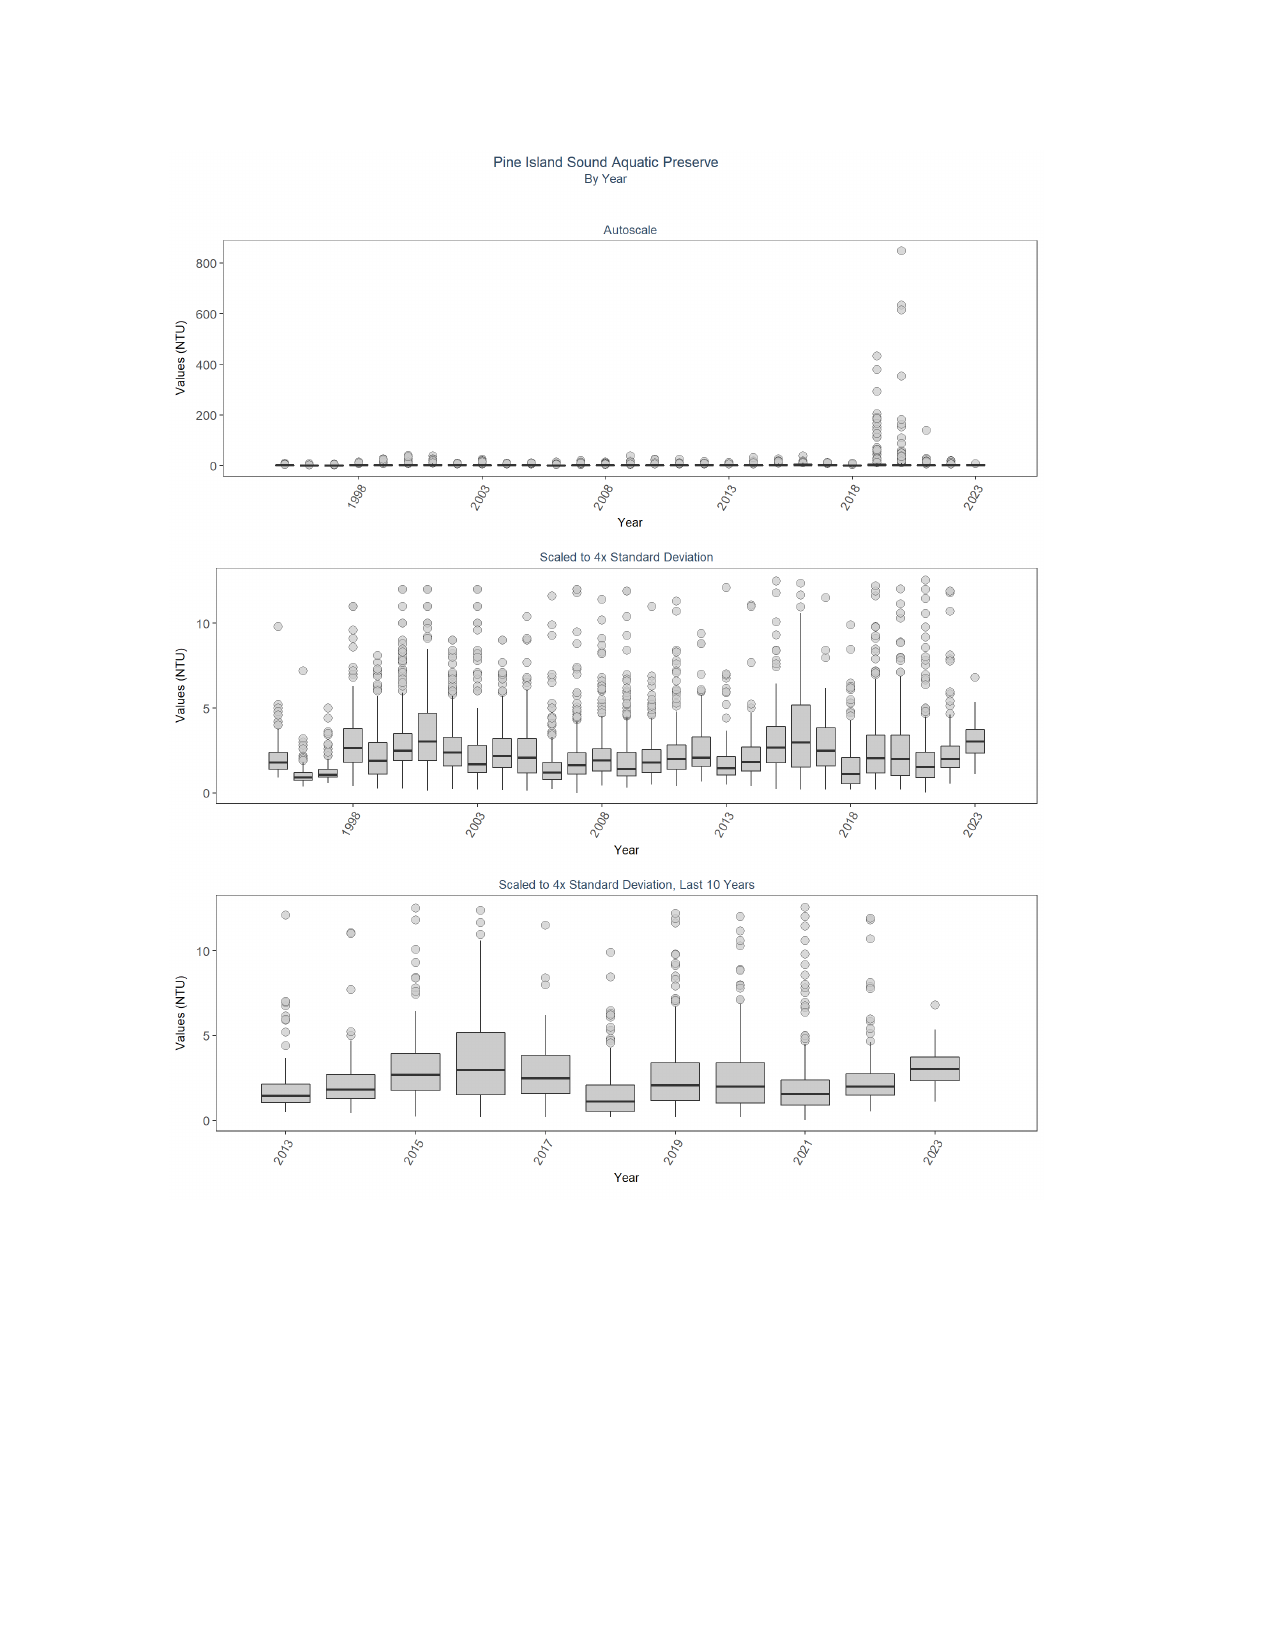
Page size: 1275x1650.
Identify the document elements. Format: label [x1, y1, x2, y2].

picture [168, 150, 1044, 1200]
